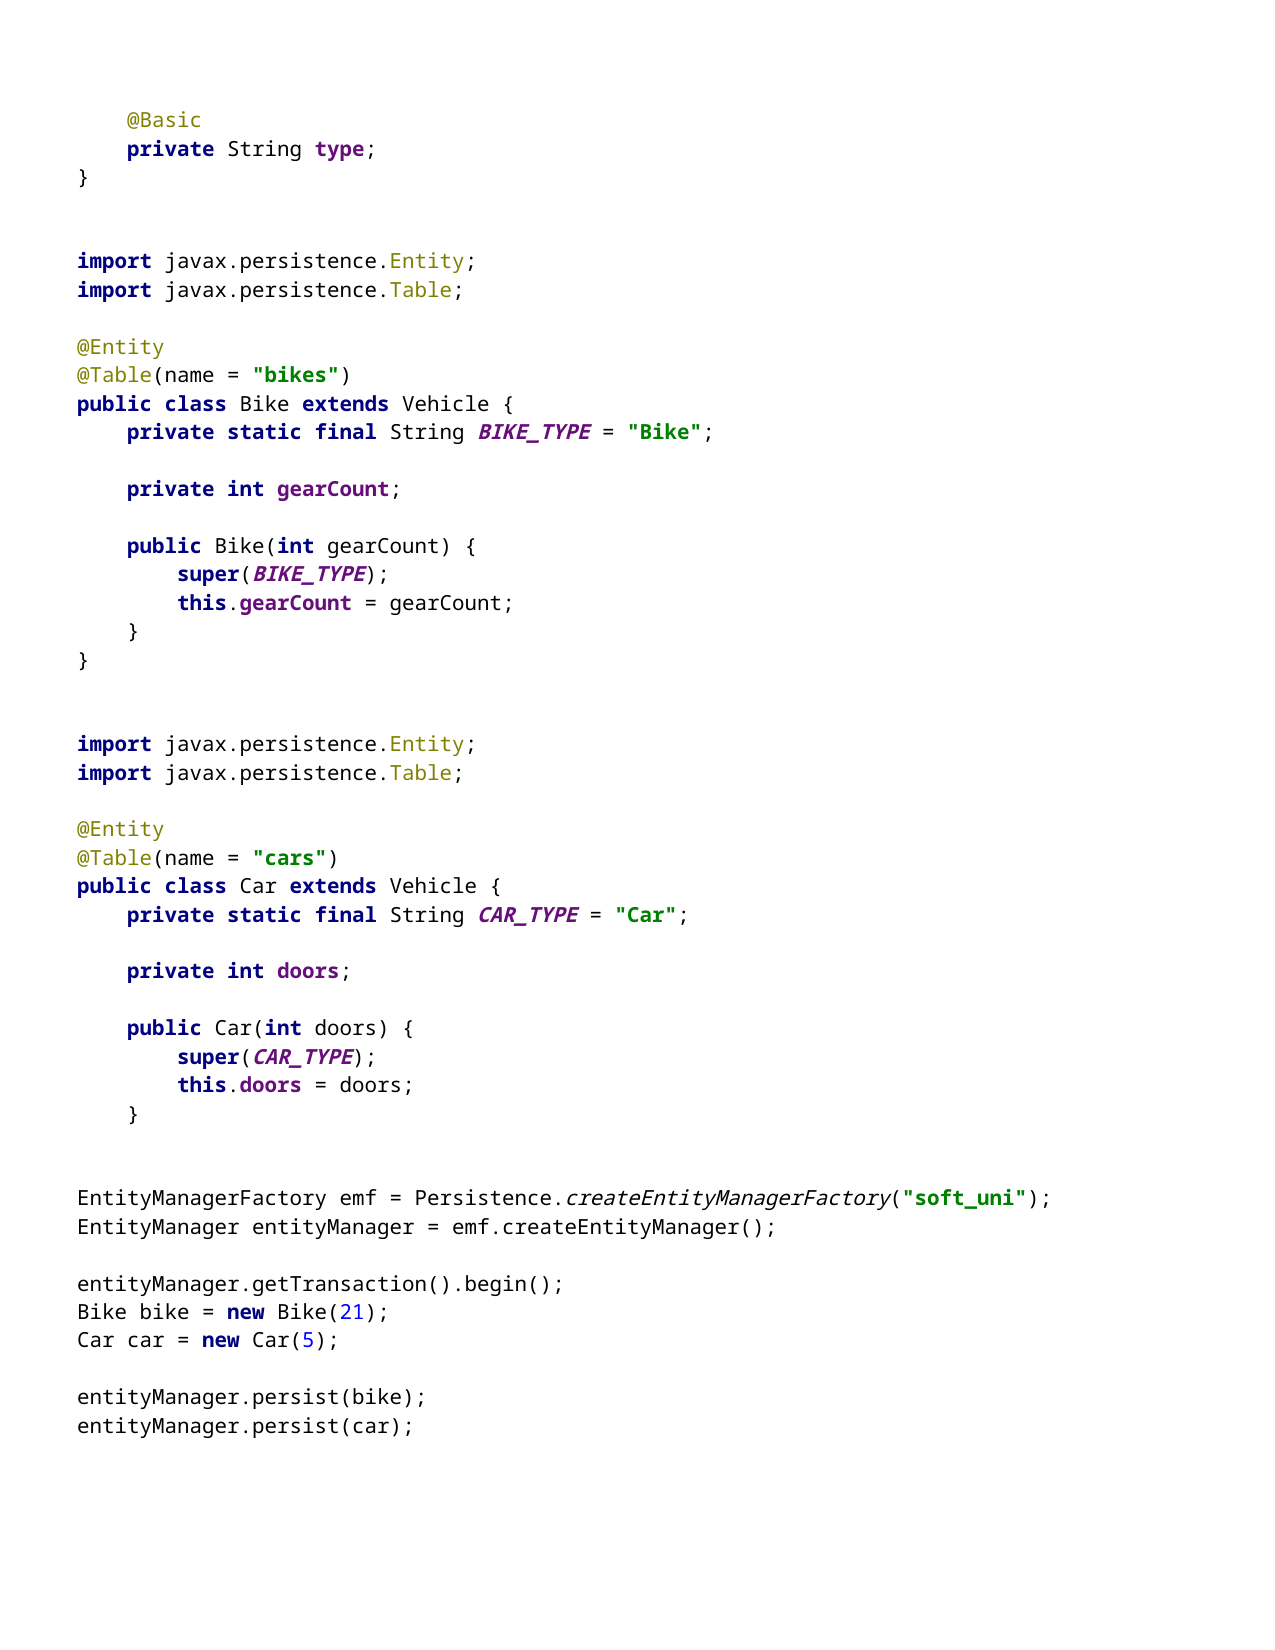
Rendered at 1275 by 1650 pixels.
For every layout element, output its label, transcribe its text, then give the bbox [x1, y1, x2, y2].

text import javax.persistence.Entity; import javax.persistence.Table; @Entity @Table(name = "cars") public class Car extends Vehicle { private static final String CAR_TYPE = "Car"; private int doors; public Car(int doors) { super(CAR_TYPE); this.doors = doors; } [77, 729, 1198, 1127]
text import javax.persistence.Entity; import javax.persistence.Table; @Entity @Table(name = "bikes") public class Bike extends Vehicle { private static final String BIKE_TYPE = "Bike"; private int gearCount; public Bike(int gearCount) { super(BIKE_TYPE); this.gearCount = gearCount; } [77, 247, 1198, 645]
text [77, 1183, 1198, 1468]
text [77, 77, 1198, 162]
text } [77, 645, 1198, 673]
text } [77, 162, 1198, 191]
